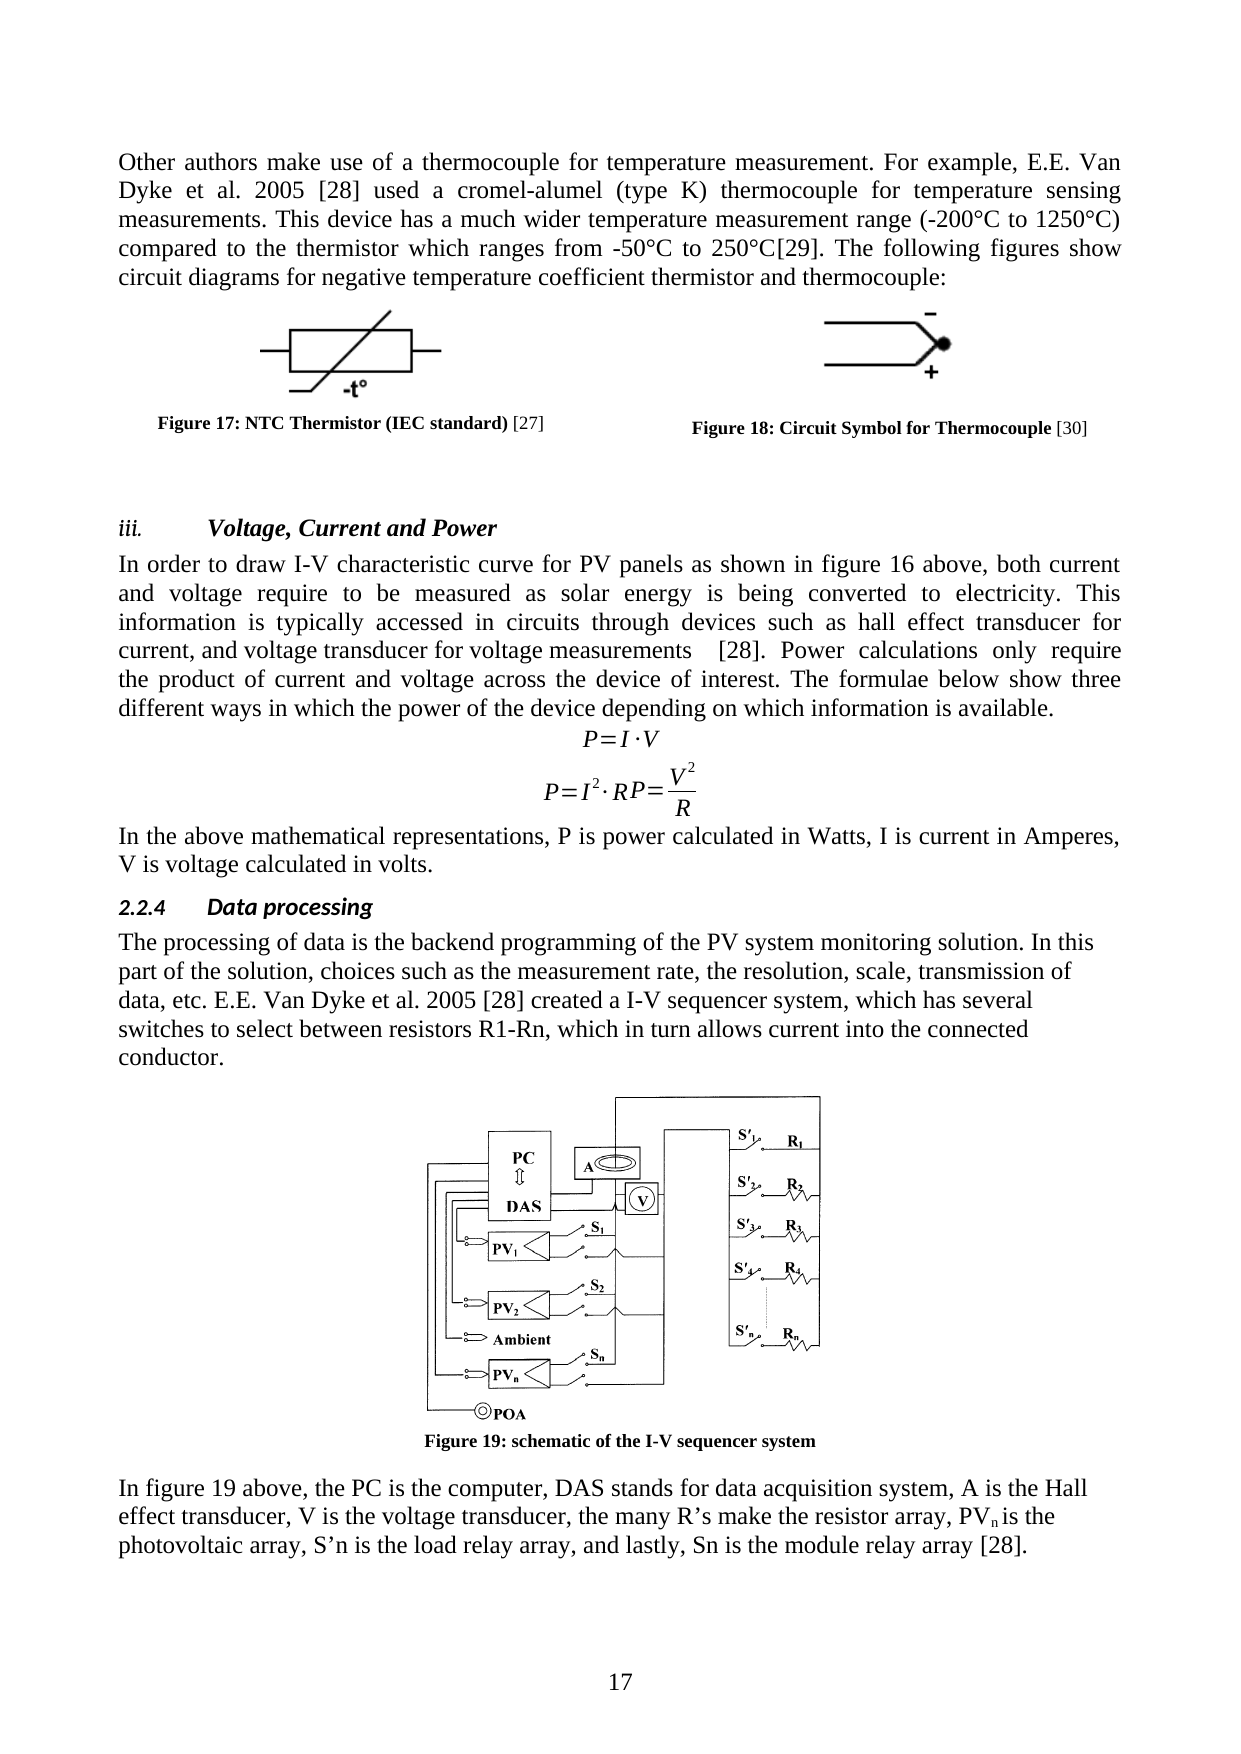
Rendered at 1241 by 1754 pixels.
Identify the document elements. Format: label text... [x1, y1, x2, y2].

text Other authors make use of a thermocouple for temperature measurement. For example, E.E. Van Dyke et al. 2005 used a cromel-alumel (type K) thermocouple for temperature sensing measurements. This device has a much wider temperature measurement range (-200°C to 1250°C) compared to the thermistor which ranges from -50°C to 250°C. The following figures show circuit diagrams for negative temperature coefficient thermistor and thermocouple: [118, 147, 1122, 291]
subtitle Data processing [118, 891, 1122, 921]
subtitle Voltage, Current and Power [118, 513, 1122, 543]
picture [776, 290, 1004, 397]
text In order to draw I-V characteristic curve for PV panels as shown in figure 16 above, both current and voltage require to be measured as solar energy is being converted to electricity. This information is typically accessed in circuits through devices such as hall effect transducer for current, and voltage transducer for voltage measurements . Power calculations only require the product of current and voltage across the device of interest. The formulae below show three different ways in which the power of the device depending on which information is available. [118, 549, 1122, 722]
text Figure 19: schematic of the I-V sequencer system [118, 1430, 1122, 1452]
picture [406, 1071, 835, 1431]
text In the above mathematical representations, P is power calculated in Watts, I is current in Amperes, V is voltage calculated in volts. [118, 821, 1122, 878]
picture [260, 290, 442, 412]
text In figure 19 above, the PC is the computer, DAS stands for data acquisition system, A is the Hall effect transducer, V is the voltage transducer, the many R’s make the resistor array, PVn is the photovoltaic array, S’n is the load relay array, and lastly, Sn is the module relay array . [118, 1473, 1122, 1559]
text The processing of data is the backend programming of the PV system monitoring solution. In this part of the solution, choices such as the measurement rate, the resolution, scale, transmission of data, etc. E.E. Van Dyke et al. 2005 created a I-V sequencer system, which has several switches to select between resistors R1-Rn, which in turn allows current into the connected conductor. [118, 927, 1122, 1071]
text Figure 18: Circuit Symbol for Thermocouple [657, 417, 1122, 439]
text Figure 17: NTC Thermistor (IEC standard) [27] [118, 412, 583, 433]
